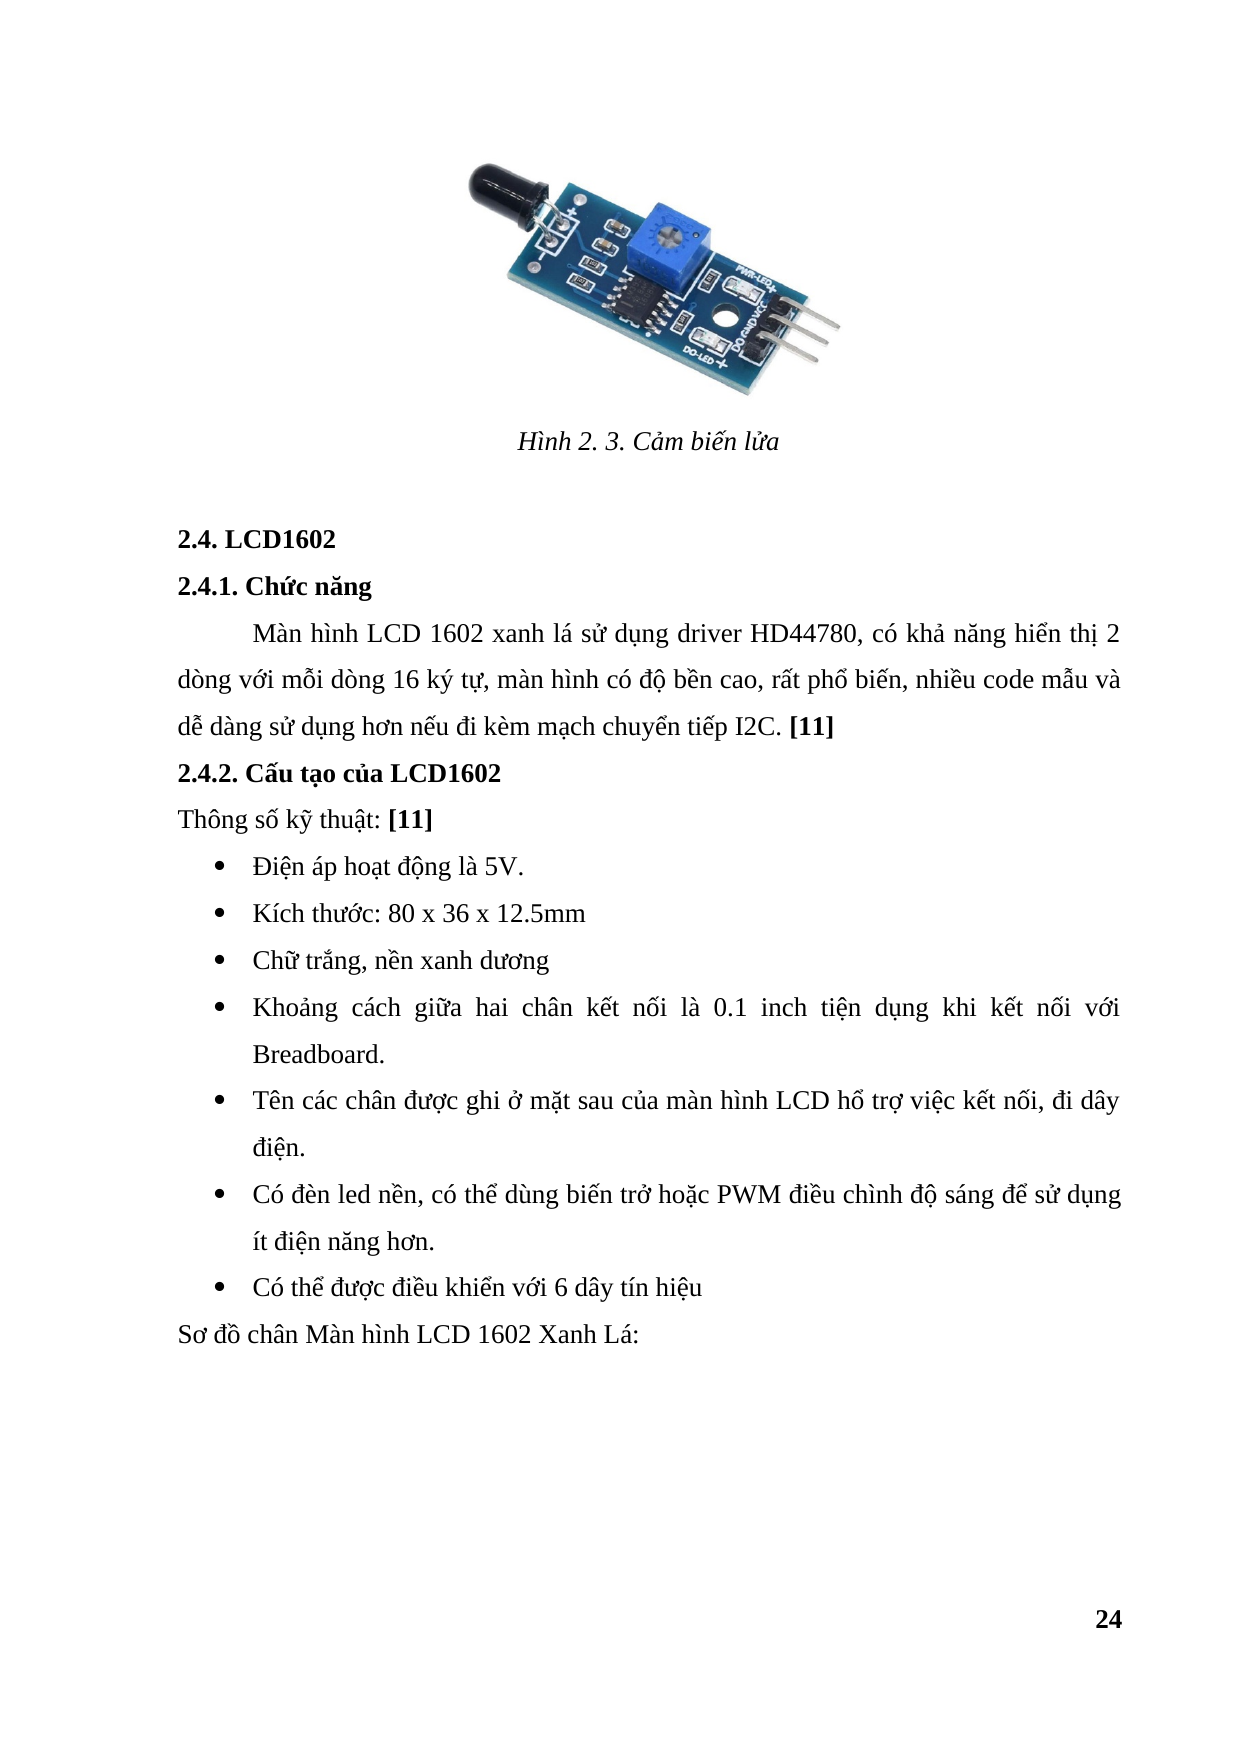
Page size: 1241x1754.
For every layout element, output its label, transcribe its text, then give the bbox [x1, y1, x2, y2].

text Thông số kỹ thuật: [177, 804, 1122, 835]
list Chữ trắng, nền xanh dương [215, 944, 1122, 975]
text Màn hình LCD 1602 xanh lá sử dụng driver HD44780, có khả năng hiển thị 2 dòng với mỗi dòng 16 ký tự, màn hình có độ bền cao, rất phổ biến, nhiều code mẫu và dễ dàng sử dụng hơn nếu đi kèm mạch chuyển tiếp I2C. [177, 617, 1122, 741]
list Kích thước: 80 x 36 x 12.5mm [215, 897, 1122, 928]
list Có đèn led nền, có thể dùng biến trở hoặc PWM điều chình độ sáng để sử dụng ít điện năng hơn. [215, 1178, 1122, 1256]
subtitle 2.4. LCD1602 [177, 524, 1122, 555]
subtitle 2.4.1. Chức năng [177, 570, 1122, 601]
picture [453, 147, 847, 410]
list Tên các chân được ghi ở mặt sau của màn hình LCD hổ trợ việc kết nối, đi dây điện. [215, 1084, 1122, 1162]
text Sơ đồ chân Màn hình LCD 1602 Xanh Lá: [177, 1318, 1122, 1349]
list Điện áp hoạt động là 5V. [215, 850, 1122, 882]
list Có thể được điều khiển với 6 dây tín hiệu [215, 1271, 1122, 1302]
list Khoảng cách giữa hai chân kết nối là 0.1 inch tiện dụng khi kết nối với Breadboard. [215, 991, 1122, 1069]
subtitle 2.4.2. Cấu tạo của LCD1602 [177, 757, 1122, 788]
